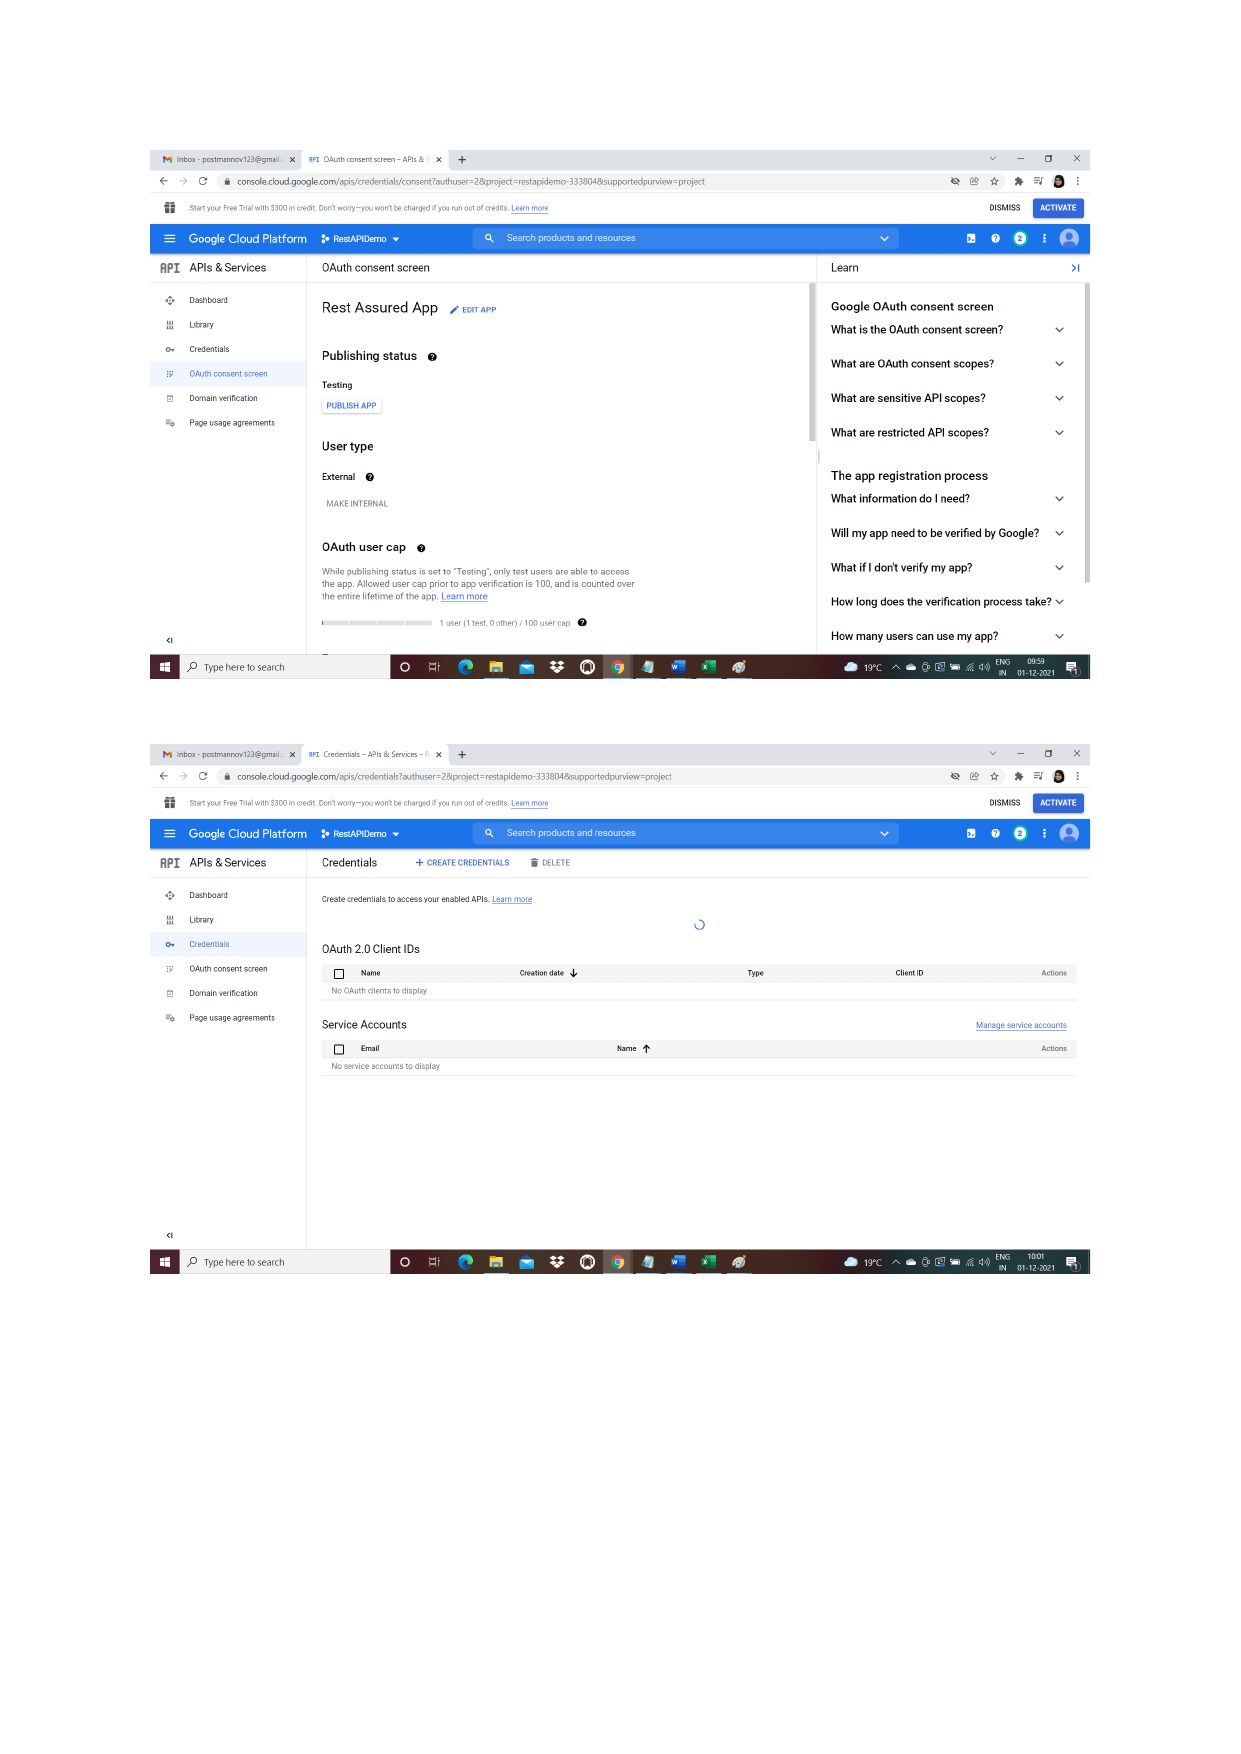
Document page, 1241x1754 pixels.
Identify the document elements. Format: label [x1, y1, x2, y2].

picture [150, 150, 1091, 679]
picture [150, 744, 1091, 1274]
